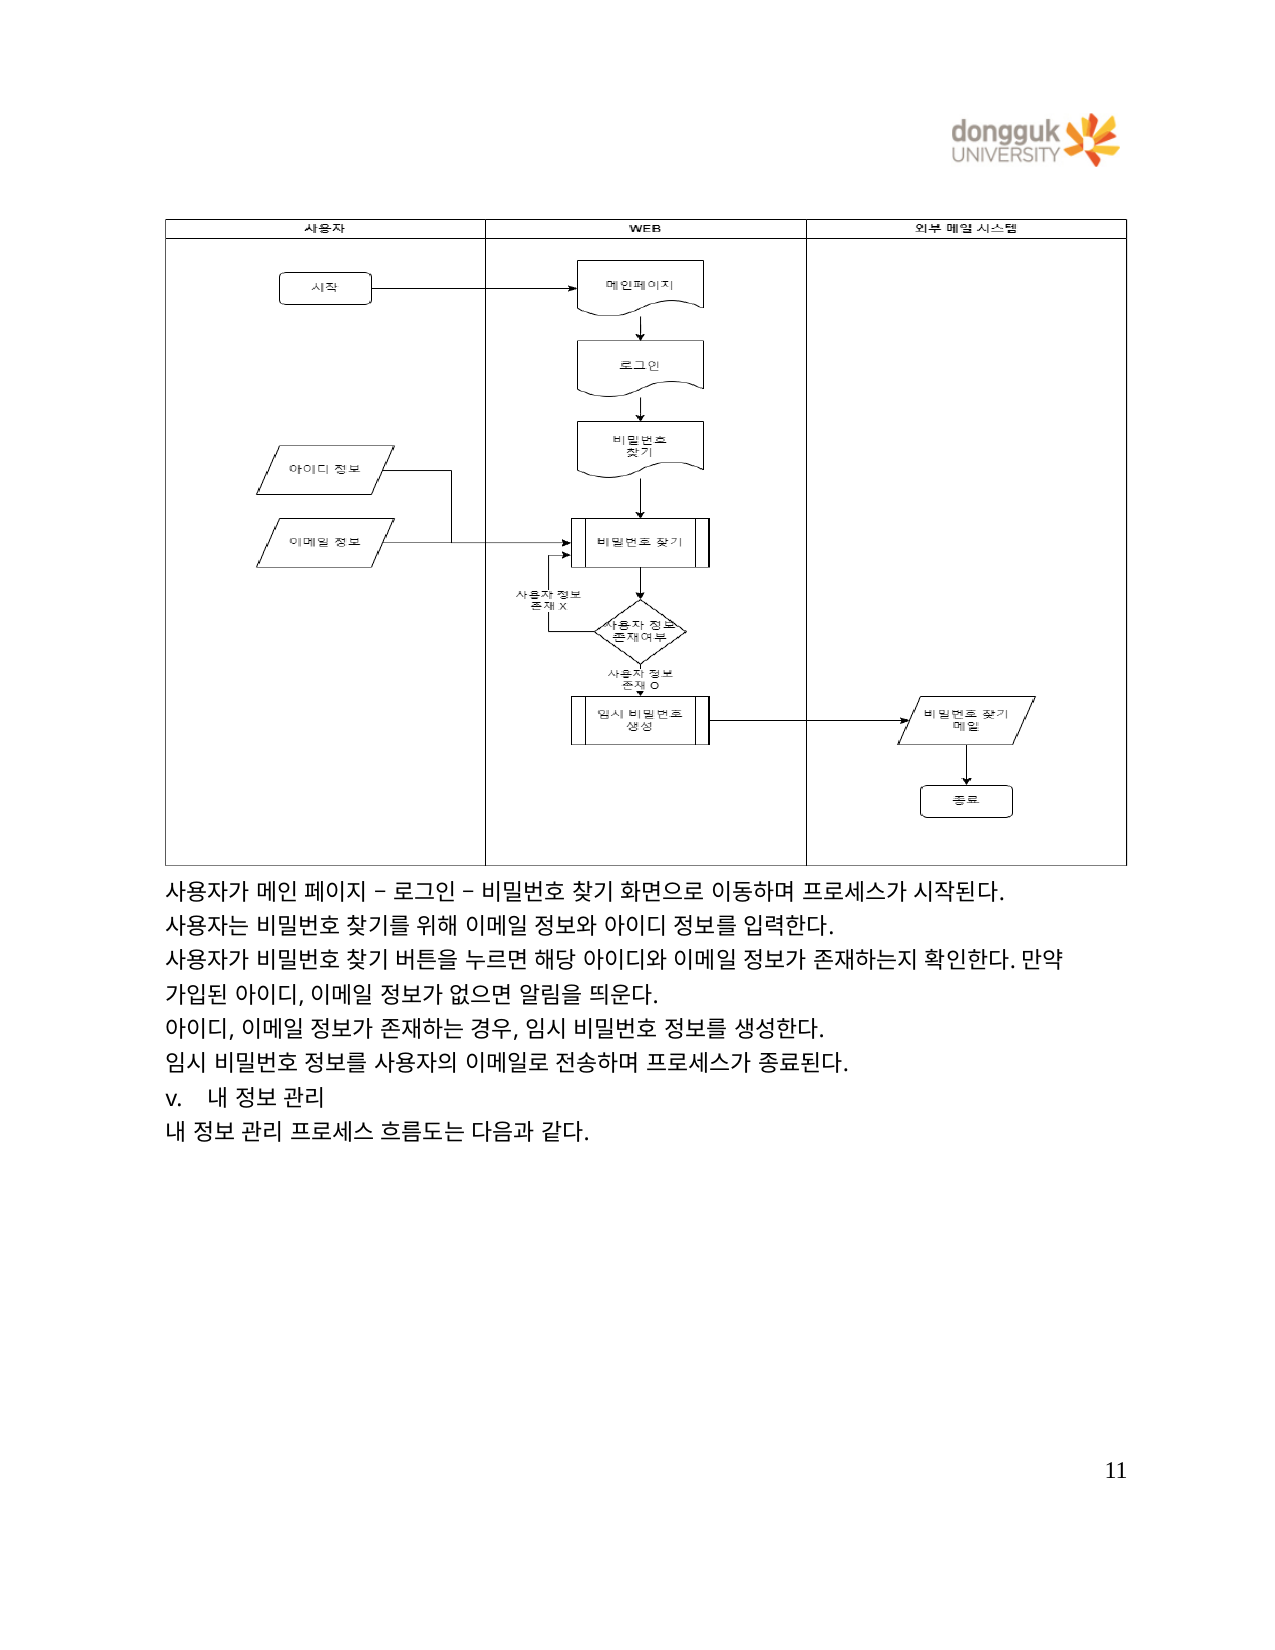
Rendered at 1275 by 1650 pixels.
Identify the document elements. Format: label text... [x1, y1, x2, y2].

text 내 정보 관리 프로세스 흐름도는 다음과 같다. [165, 1113, 1127, 1148]
picture [950, 110, 1122, 169]
picture [165, 219, 1128, 866]
text v. 내 정보 관리 [165, 1079, 1127, 1113]
text 사용자가 메인 페이지 – 로그인 – 비밀번호 찾기 화면으로 이동하며 프로세스가 시작된다. [165, 873, 1127, 907]
text 사용자는 비밀번호 찾기를 위해 이메일 정보와 아이디 정보를 입력한다. [165, 907, 1127, 942]
text 임시 비밀번호 정보를 사용자의 이메일로 전송하며 프로세스가 종료된다. [165, 1045, 1127, 1079]
text 사용자가 비밀번호 찾기 버튼을 누르면 해당 아이디와 이메일 정보가 존재하는지 확인한다. 만약 가입된 아이디, 이메일 정보가 없으면 알림을 띄운다. [165, 942, 1127, 1010]
text 아이디, 이메일 정보가 존재하는 경우, 임시 비밀번호 정보를 생성한다. [165, 1010, 1127, 1045]
